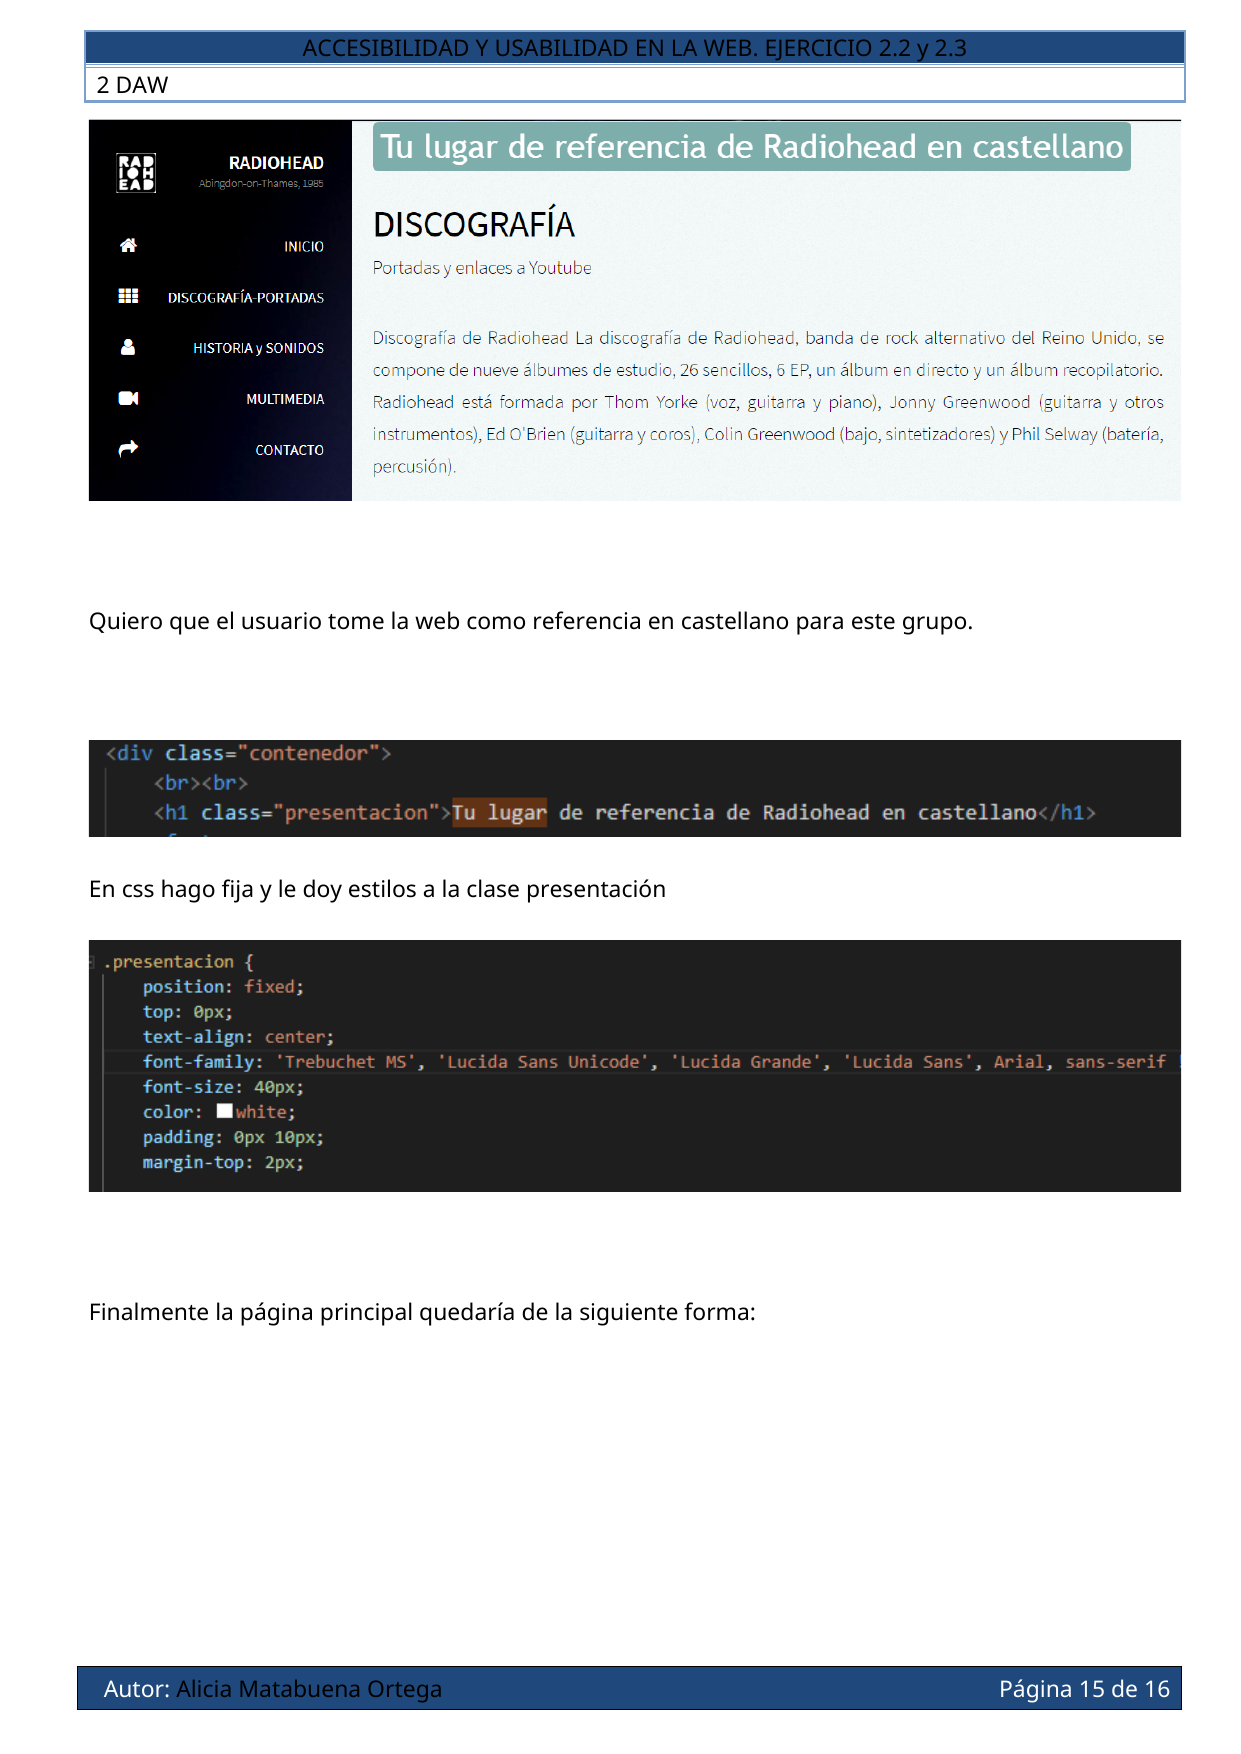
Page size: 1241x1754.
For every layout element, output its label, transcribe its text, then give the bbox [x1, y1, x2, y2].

text En css hago fija y le doy estilos a la clase presentación [89, 873, 1181, 904]
picture [88, 940, 1182, 1192]
text Quiero que el usuario tome la web como referencia en castellano para este grupo. [89, 605, 1181, 636]
text Finalmente la página principal quedaría de la siguiente forma: [89, 1296, 1181, 1327]
picture [88, 740, 1182, 837]
picture [88, 119, 1182, 501]
